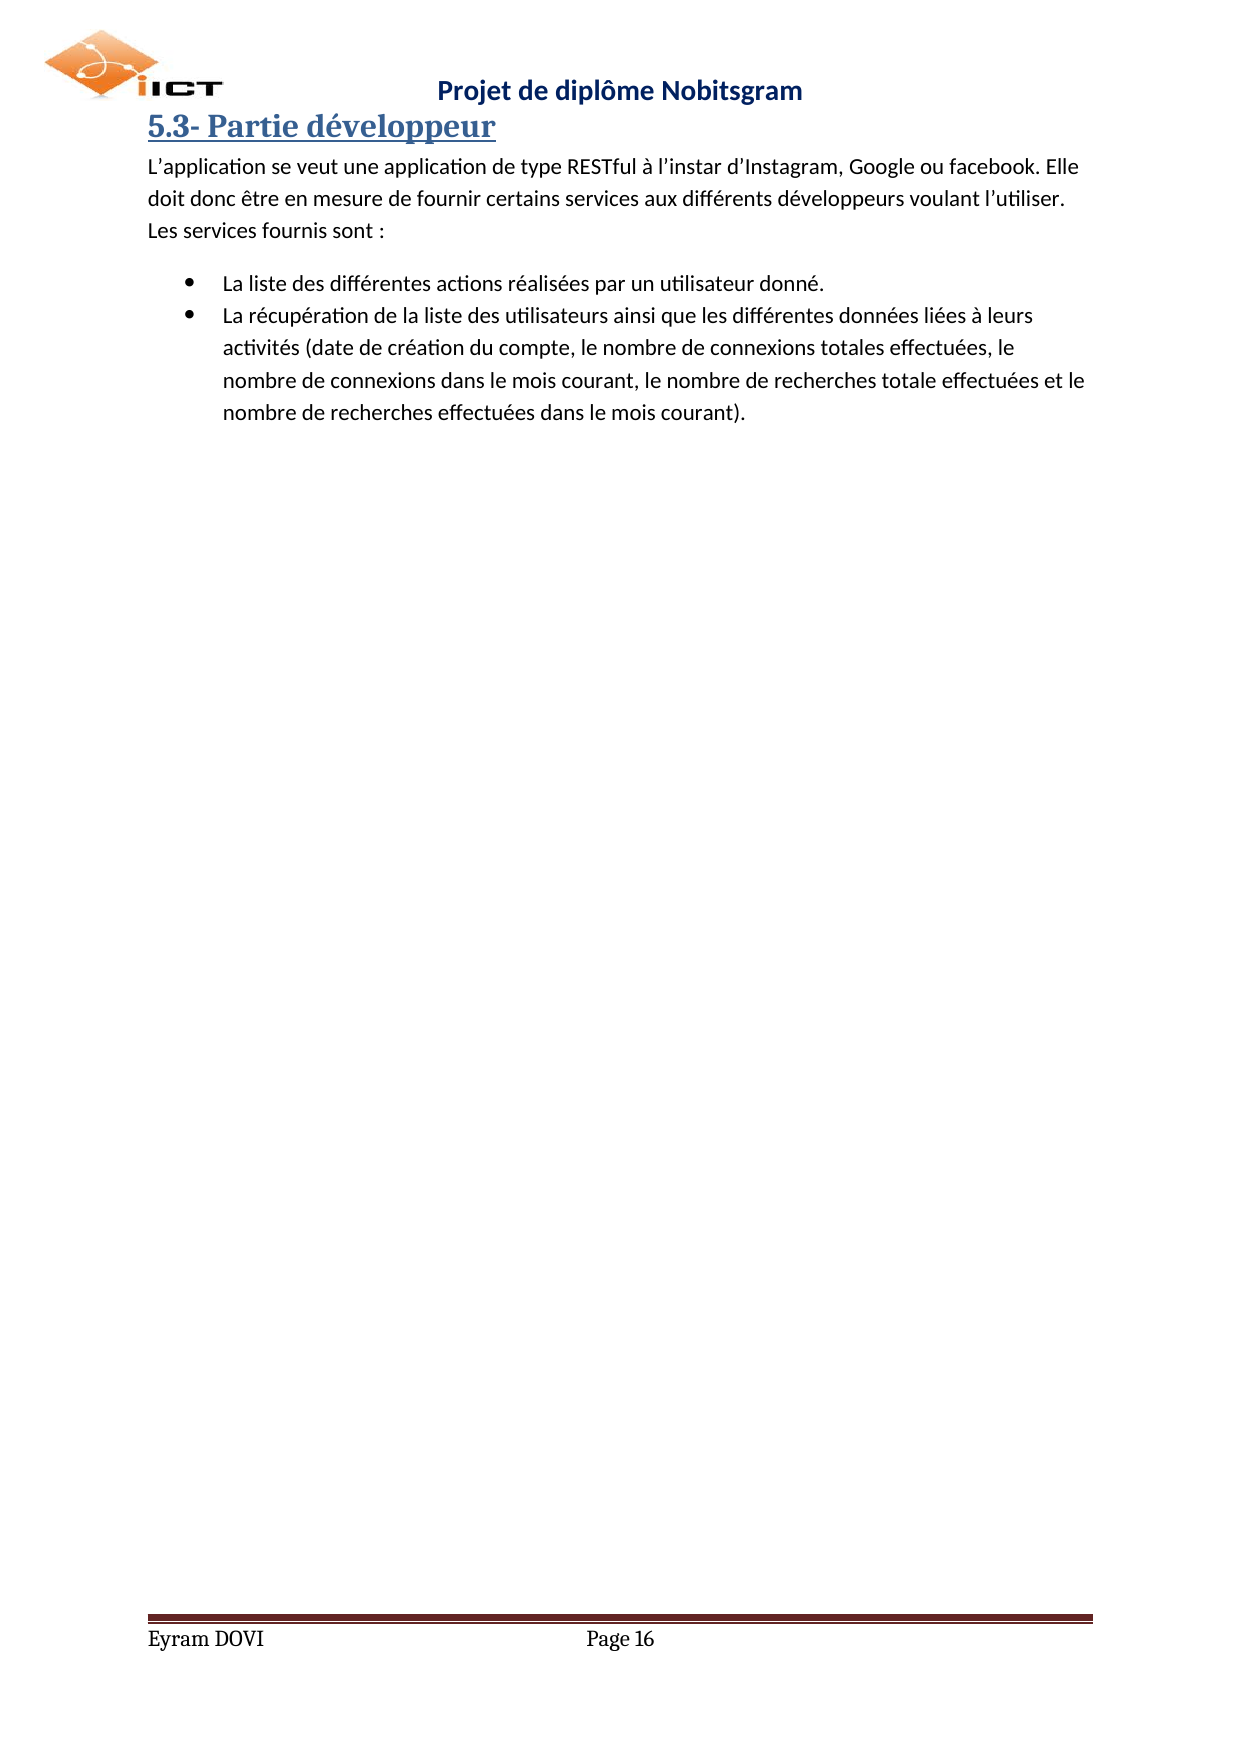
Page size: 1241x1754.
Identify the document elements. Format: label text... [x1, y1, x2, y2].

subtitle 5.3- Partie développeur [148, 108, 1093, 146]
text L’application se veut une application de type RESTful à l’instar d’Instagram, Google ou facebook. Elle doit donc être en mesure de fournir certains services aux différents développeurs voulant l’utiliser. Les services fournis sont : [148, 152, 1093, 244]
list La récupération de la liste des utilisateurs ainsi que les différentes données liées à leurs activités (date de création du compte, le nombre de connexions totales effectuées, le nombre de connexions dans le mois courant, le nombre de recherches totale effectuées et le nombre de recherches effectuées dans le mois courant). [185, 301, 1093, 426]
list La liste des différentes actions réalisées par un utilisateur donné. [185, 269, 1093, 297]
picture [44, 29, 224, 101]
